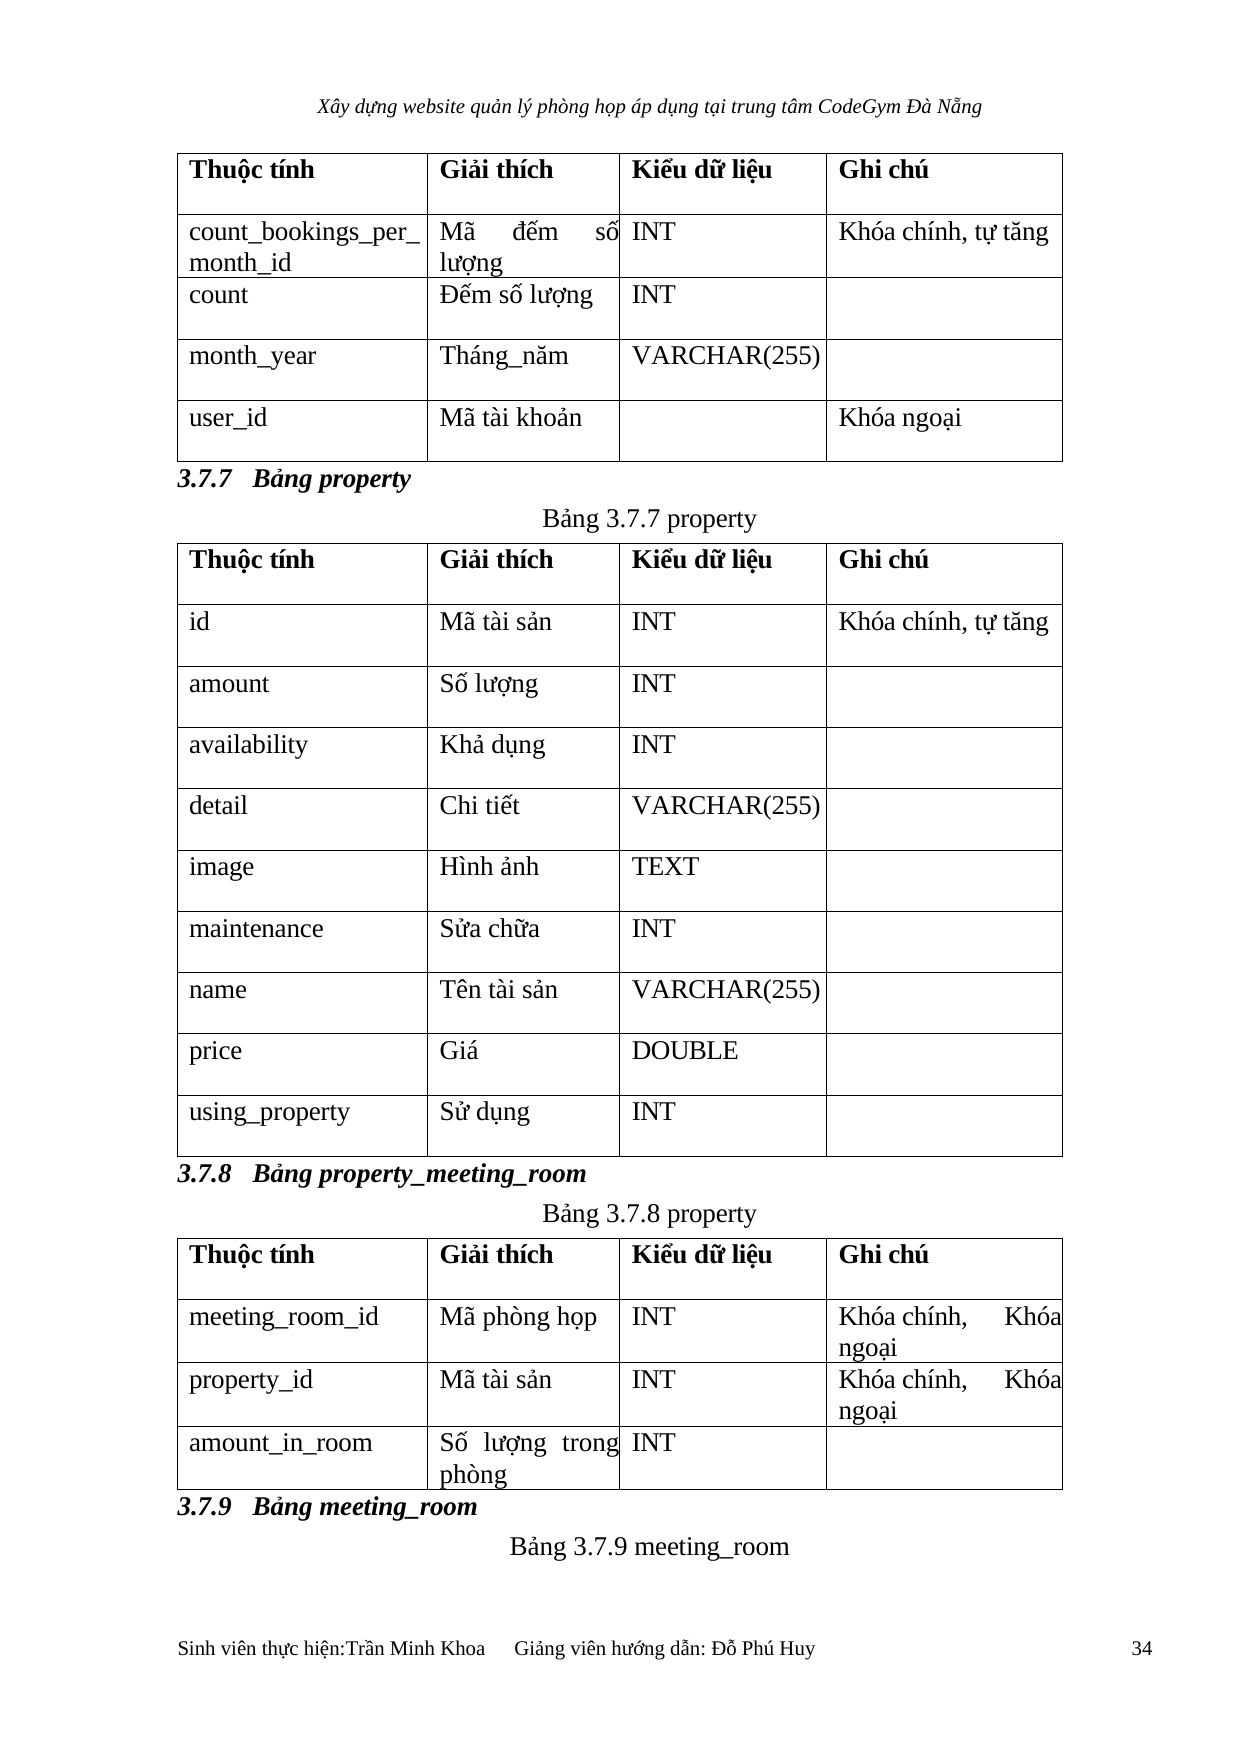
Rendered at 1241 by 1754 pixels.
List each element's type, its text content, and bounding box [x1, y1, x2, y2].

table_cell Mã tài sản [428, 1363, 619, 1426]
table_cell Hình ảnh [428, 851, 619, 911]
table_cell using_property [178, 1096, 427, 1156]
table_cell INT [620, 215, 826, 277]
table_cell INT [620, 605, 826, 666]
table_cell count [178, 278, 427, 338]
table_header Kiểu dữ liệu [620, 1239, 826, 1299]
table_cell [827, 1096, 1062, 1156]
table_header Thuộc tính [178, 544, 427, 604]
table_cell VARCHAR(255) [620, 973, 826, 1033]
list 3.7.8 Bảng property_meeting_room [177, 1157, 1122, 1188]
list 3.7.9 Bảng meeting_room [177, 1490, 1122, 1521]
table_cell Số lượng [428, 667, 619, 727]
table_header Kiểu dữ liệu [620, 544, 826, 604]
table_cell INT [620, 728, 826, 788]
table_cell Sử dụng [428, 1096, 619, 1156]
table_header Thuộc tính [178, 1239, 427, 1299]
table_header Ghi chú [827, 1239, 1062, 1299]
table_cell INT [620, 1300, 826, 1362]
table_cell property_id [178, 1363, 427, 1426]
table_cell Chi tiết [428, 789, 619, 849]
table_cell [827, 1034, 1062, 1094]
table_cell Số lượng trong phòng [428, 1427, 619, 1489]
table_cell [827, 973, 1062, 1033]
table_cell Khóa chính, tự tăng [827, 605, 1062, 666]
table_cell detail [178, 789, 427, 849]
table_cell user_id [178, 401, 427, 461]
table_cell Đếm số lượng [428, 278, 619, 338]
table_cell DOUBLE [620, 1034, 826, 1094]
list 3.7.7 Bảng property [177, 462, 1122, 493]
table_cell TEXT [620, 851, 826, 911]
table_cell meeting_room_id [178, 1300, 427, 1362]
table_header Giải thích [428, 154, 619, 214]
table_cell Khóa ngoại [827, 401, 1062, 461]
table_cell [620, 401, 826, 461]
table_cell INT [620, 1427, 826, 1489]
table_cell Khóa chính, tự tăng [827, 215, 1062, 277]
table_cell INT [620, 1096, 826, 1156]
table_header Thuộc tính [178, 154, 427, 214]
table_cell [827, 789, 1062, 849]
table_cell Khóa chính, Khóa ngoại [827, 1300, 1062, 1362]
table_cell Khóa chính, Khóa ngoại [827, 1363, 1062, 1426]
table_cell month_year [178, 340, 427, 400]
table_header Ghi chú [827, 154, 1062, 214]
table_cell [827, 667, 1062, 727]
table_cell [827, 912, 1062, 972]
table_cell VARCHAR(255) [620, 789, 826, 849]
table_cell name [178, 973, 427, 1033]
table_cell [827, 728, 1062, 788]
table_cell amount [178, 667, 427, 727]
table_cell INT [620, 667, 826, 727]
text Bảng 3.7.9 meeting_room [177, 1530, 1122, 1561]
table_cell image [178, 851, 427, 911]
table_cell Mã tài khoản [428, 401, 619, 461]
table_cell INT [620, 912, 826, 972]
table_cell id [178, 605, 427, 666]
table_cell Sửa chữa [428, 912, 619, 972]
table_cell INT [620, 278, 826, 338]
table_cell Khả dụng [428, 728, 619, 788]
table_cell Mã tài sản [428, 605, 619, 666]
table_cell maintenance [178, 912, 427, 972]
table_cell Giá [428, 1034, 619, 1094]
table_header Kiểu dữ liệu [620, 154, 826, 214]
table_cell Tháng_năm [428, 340, 619, 400]
table_cell Mã đếm số lượng [428, 215, 619, 277]
table_cell INT [620, 1363, 826, 1426]
table_cell count_bookings_per_month_id [178, 215, 427, 277]
text Bảng 3.7.8 property [177, 1197, 1122, 1228]
text Bảng 3.7.7 property [177, 502, 1122, 533]
table_cell price [178, 1034, 427, 1094]
table_cell [827, 851, 1062, 911]
table_cell [827, 340, 1062, 400]
table_header Giải thích [428, 1239, 619, 1299]
table_header Ghi chú [827, 544, 1062, 604]
table_cell Mã phòng họp [428, 1300, 619, 1362]
table_cell availability [178, 728, 427, 788]
table_cell VARCHAR(255) [620, 340, 826, 400]
table_cell Tên tài sản [428, 973, 619, 1033]
table_header Giải thích [428, 544, 619, 604]
table_cell [827, 1427, 1062, 1489]
table_cell amount_in_room [178, 1427, 427, 1489]
table_cell [827, 278, 1062, 338]
